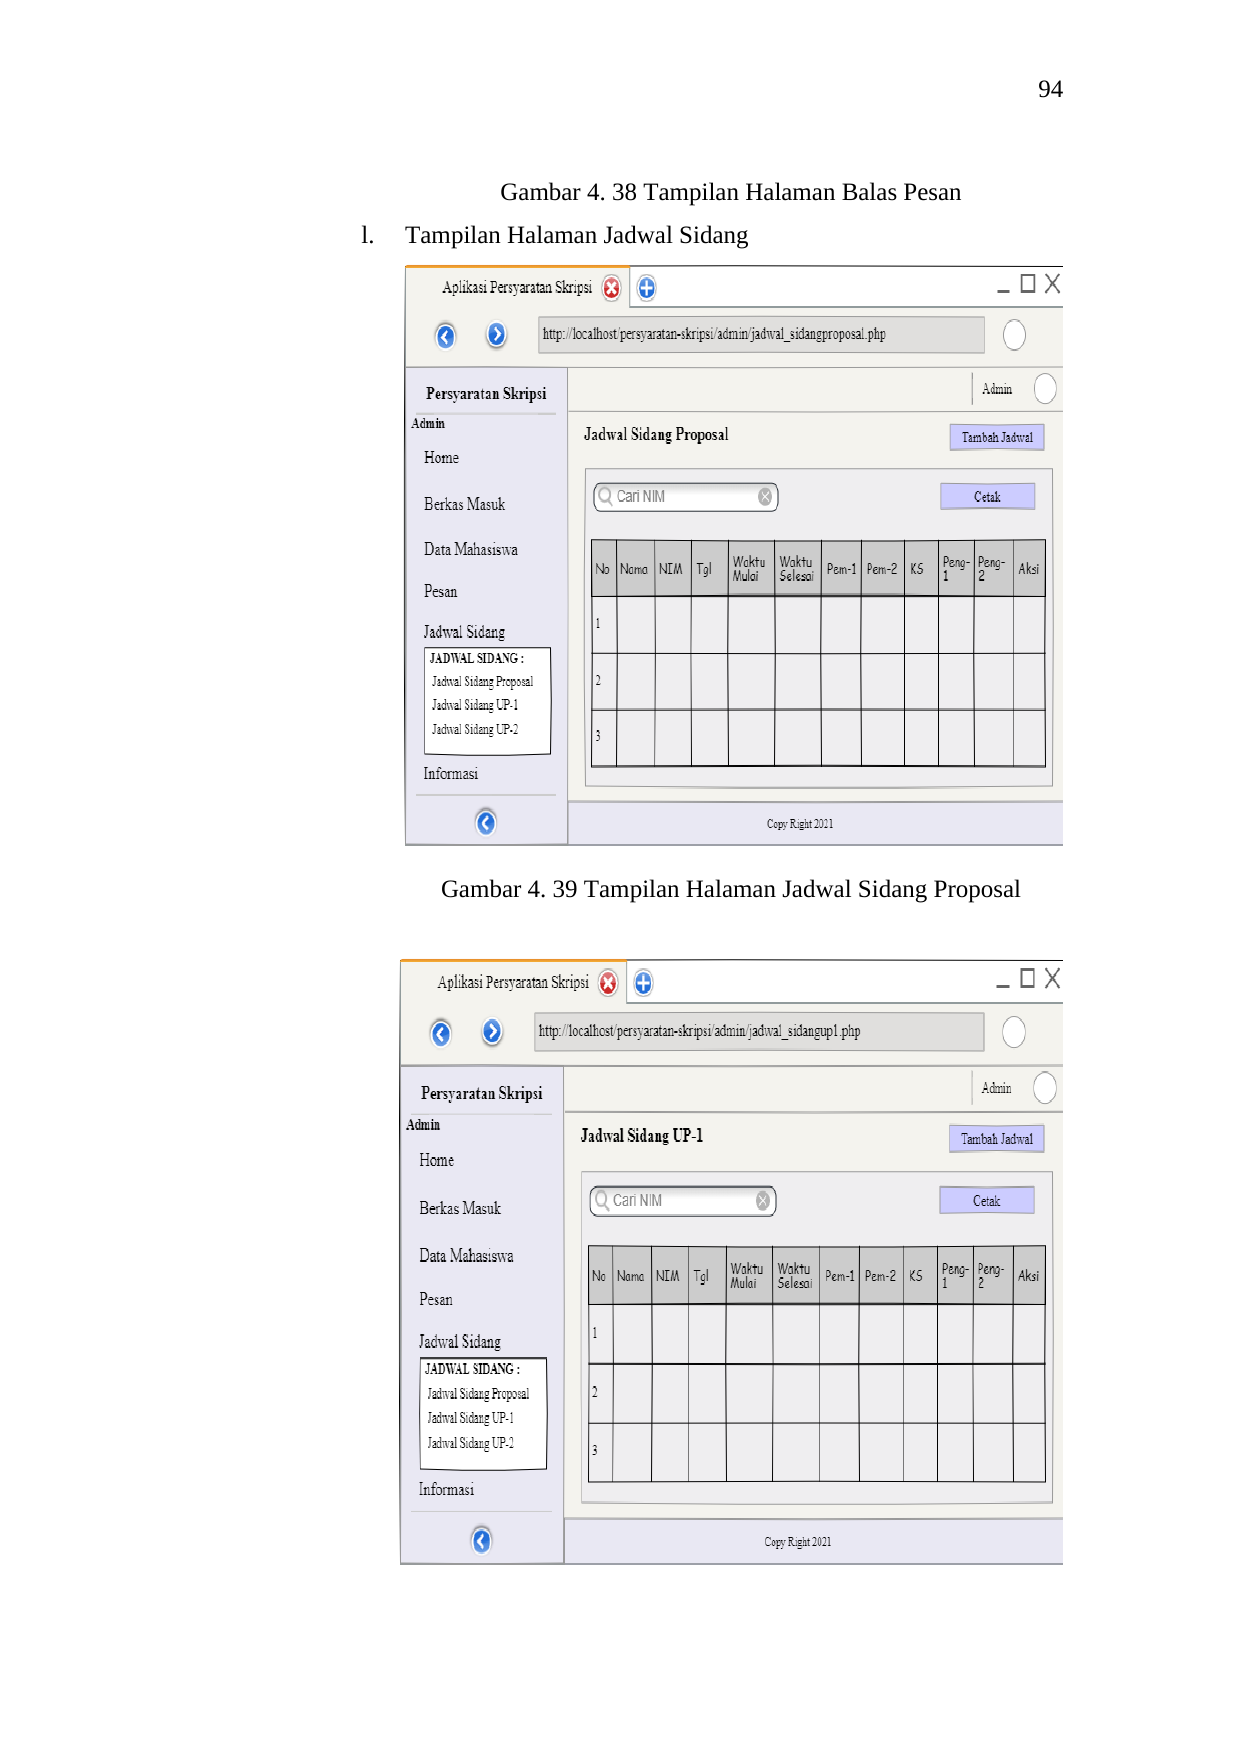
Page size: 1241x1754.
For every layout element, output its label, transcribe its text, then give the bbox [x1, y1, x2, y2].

text Gambar 4. 38 Tampilan Halaman Balas Pesan [399, 177, 1063, 206]
picture [398, 958, 1063, 1565]
list Tampilan Halaman Jadwal Sidang [361, 220, 1063, 249]
picture [403, 264, 1063, 846]
